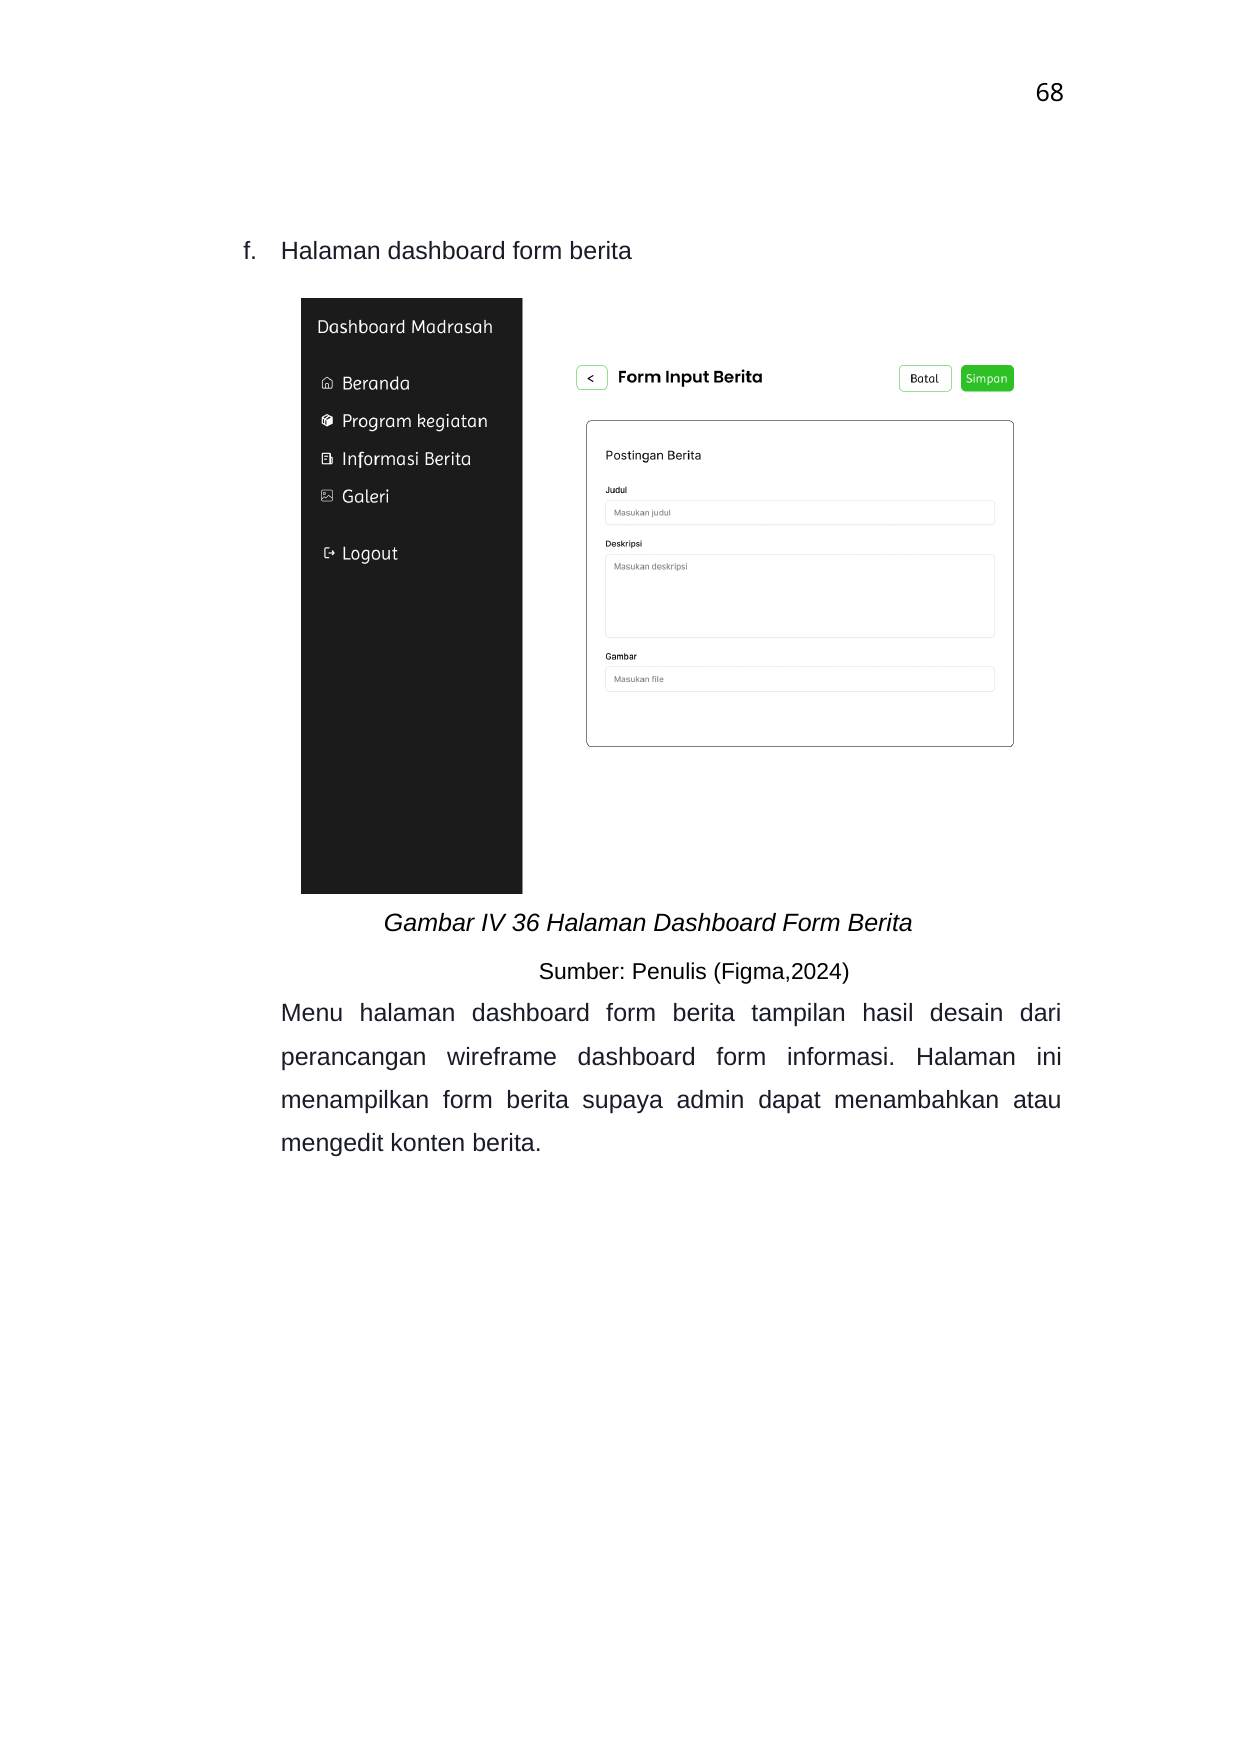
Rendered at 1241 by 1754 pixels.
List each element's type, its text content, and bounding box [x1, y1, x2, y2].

text Menu halaman dashboard form berita tampilan hasil desain dari perancangan wireframe dashboard form informasi. Halaman ini menampilkan form berita supaya admin dapat menambahkan atau mengedit konten berita. [281, 998, 1063, 1156]
picture [301, 298, 1046, 894]
list Sumber: Penulis (Figma,2024) [325, 958, 1063, 984]
list Halaman dashboard form berita [243, 236, 1050, 265]
